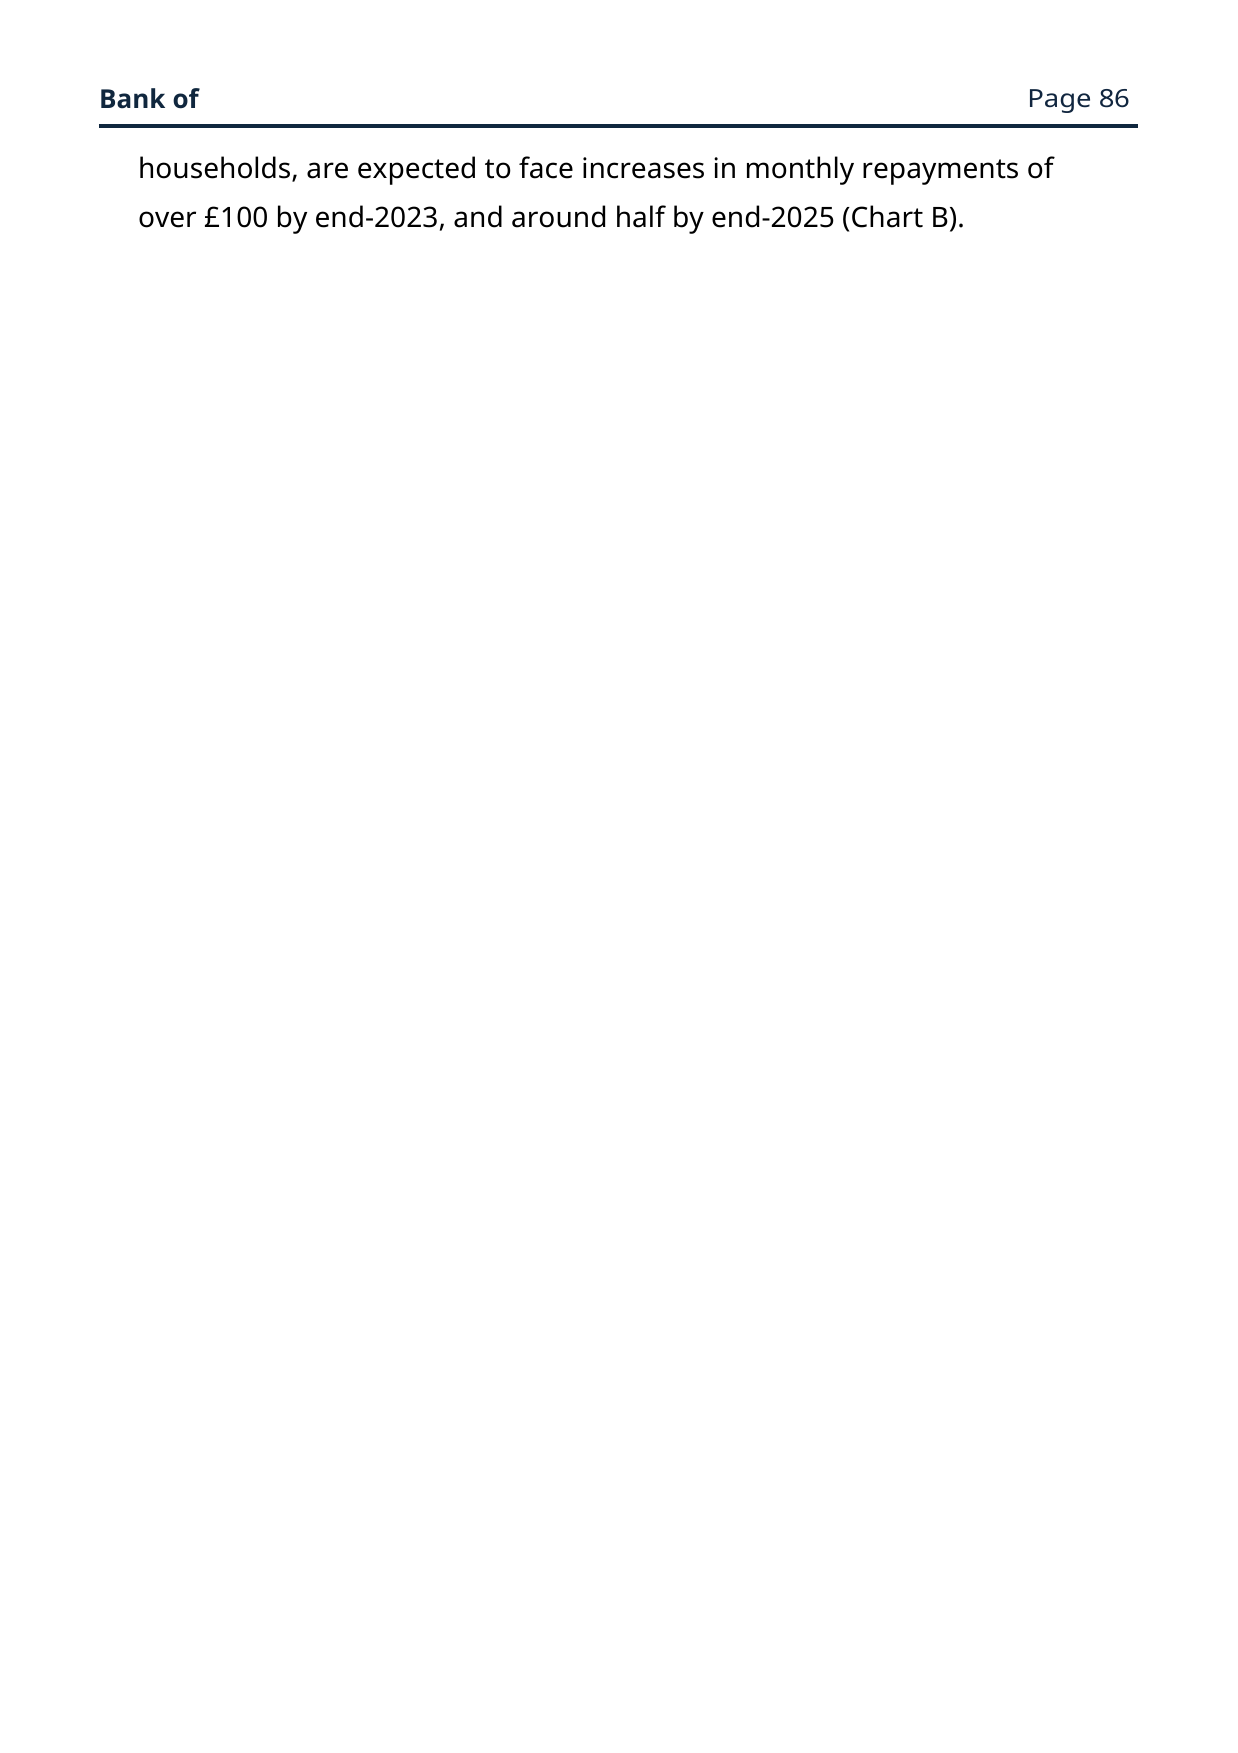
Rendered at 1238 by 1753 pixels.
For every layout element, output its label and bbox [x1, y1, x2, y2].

text [138, 148, 1096, 236]
